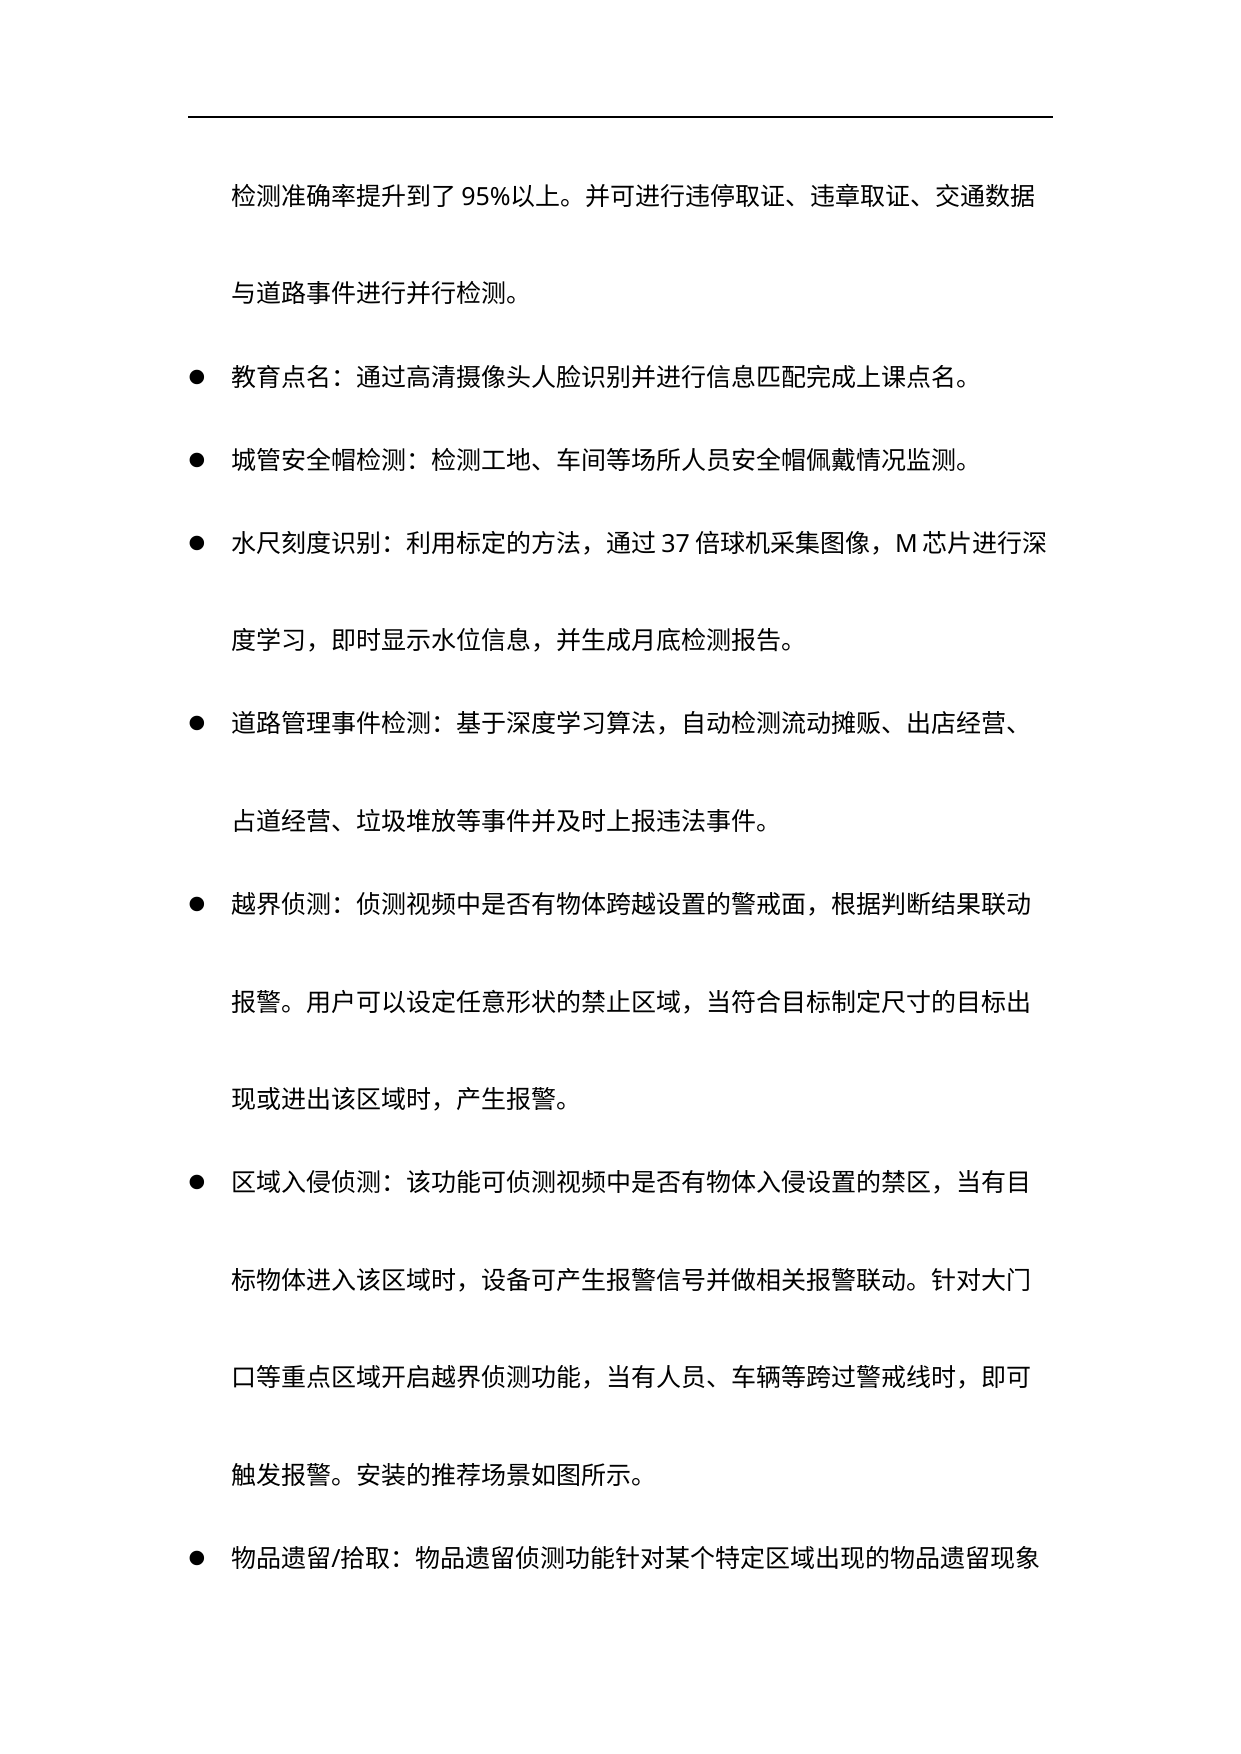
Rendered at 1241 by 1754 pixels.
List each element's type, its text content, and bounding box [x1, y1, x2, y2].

list 区域入侵侦测：该功能可侦测视频中是否有物体入侵设置的禁区，当有目标物体进入该区域时，设备可产生报警信号并做相关报警联动。针对大门口等重点区域开启越界侦测功能，当有人员、车辆等跨过警戒线时，即可触发报警。安装的推荐场景如图所示。 [187, 1148, 1053, 1506]
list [187, 1524, 1053, 1589]
list 道路管理事件检测：基于深度学习算法，自动检测流动摊贩、出店经营、占道经营、垃圾堆放等事件并及时上报违法事件。 [187, 689, 1053, 852]
list 越界侦测：侦测视频中是否有物体跨越设置的警戒面，根据判断结果联动报警。用户可以设定任意形状的禁止区域，当符合目标制定尺寸的目标出现或进出该区域时，产生报警。 [187, 870, 1053, 1130]
list 水尺刻度识别：利用标定的方法，通过37倍球机采集图像，M芯片进行深度学习，即时显示水位信息，并生成月底检测报告。 [187, 509, 1053, 671]
list 教育点名：通过高清摄像头人脸识别并进行信息匹配完成上课点名。 [187, 343, 1053, 408]
list 城管安全帽检测：检测工地、车间等场所人员安全帽佩戴情况监测。 [187, 426, 1053, 491]
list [187, 162, 1053, 324]
